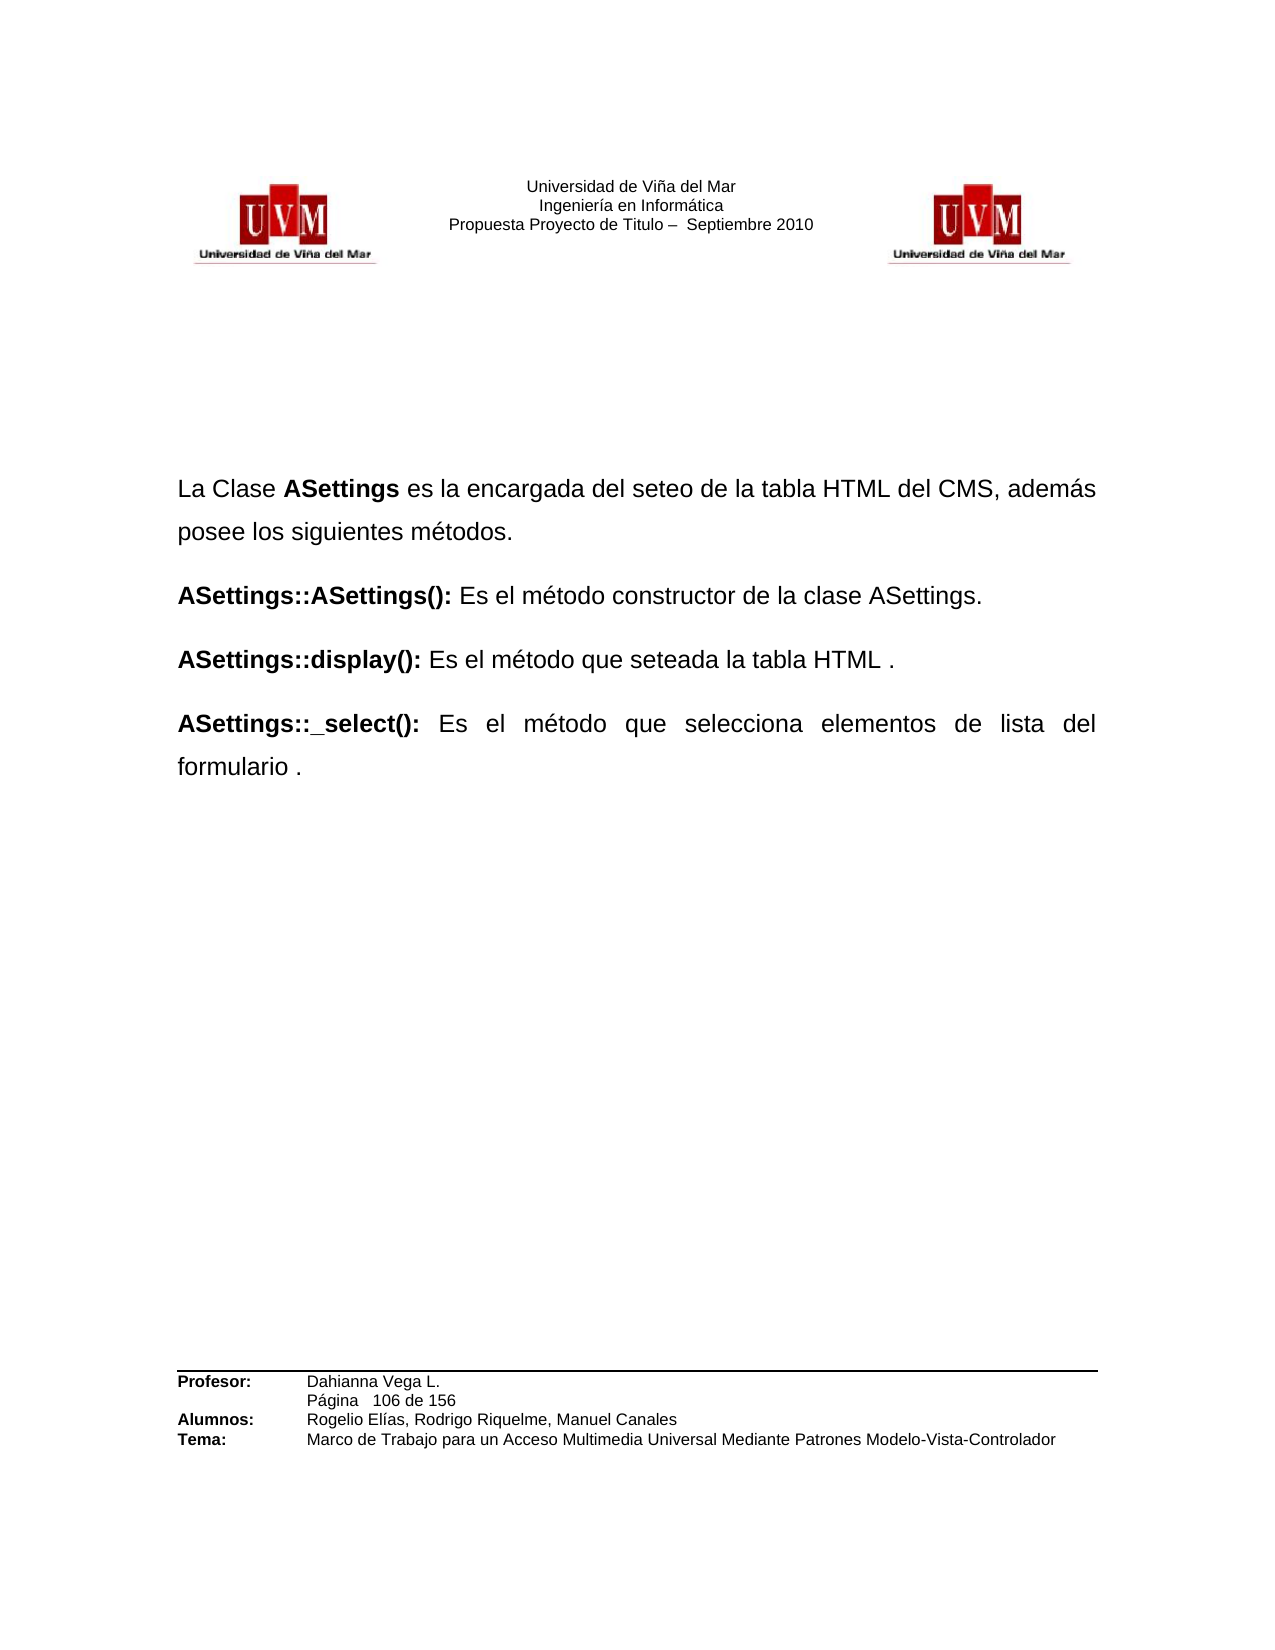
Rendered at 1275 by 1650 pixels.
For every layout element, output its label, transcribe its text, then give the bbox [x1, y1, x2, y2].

text ASettings::ASettings(): Es el método constructor de la clase ASettings. [177, 581, 1098, 610]
picture [177, 176, 390, 267]
picture [871, 176, 1084, 267]
text La Clase ASettings es la encargada del seteo de la tabla HTML del CMS, además posee los siguientes métodos. [177, 474, 1098, 546]
text ASettings::_select(): Es el método que selecciona elementos de lista del formulario . [177, 709, 1098, 781]
text ASettings::display(): Es el método que seteada la tabla HTML . [177, 645, 1098, 674]
